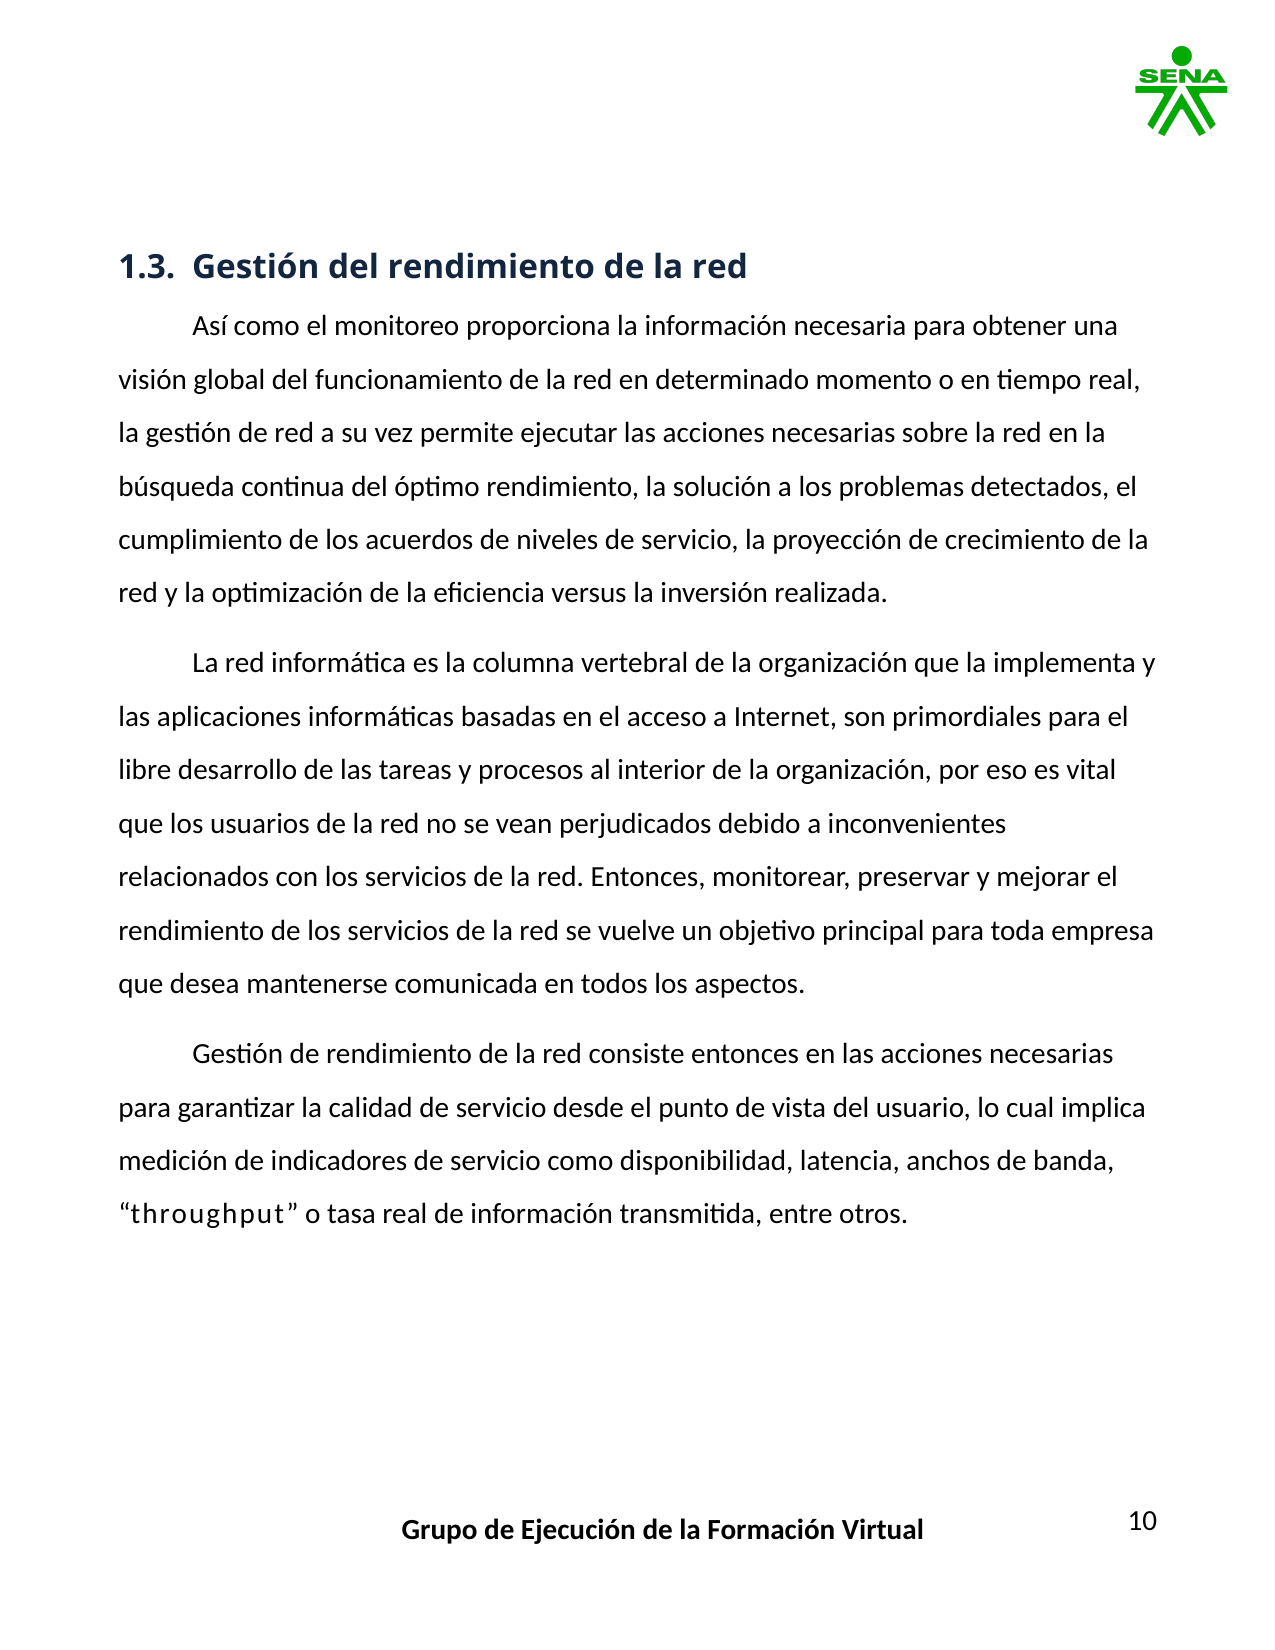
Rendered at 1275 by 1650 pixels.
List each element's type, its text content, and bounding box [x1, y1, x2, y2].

picture [1135, 46, 1228, 136]
text Así como el monitoreo proporciona la información necesaria para obtener una visión global del funcionamiento de la red en determinado momento o en tiempo real, la gestión de red a su vez permite ejecutar las acciones necesarias sobre la red en la búsqueda continua del óptimo rendimiento, la solución a los problemas detectados, el cumplimiento de los acuerdos de niveles de servicio, la proyección de crecimiento de la red y la optimización de la eficiencia versus la inversión realizada. [118, 307, 1157, 610]
subtitle Gestión del rendimiento de la red [118, 243, 1157, 288]
text Gestión de rendimiento de la red consiste entonces en las acciones necesarias para garantizar la calidad de servicio desde el punto de vista del usuario, lo cual implica medición de indicadores de servicio como disponibilidad, latencia, anchos de banda, “throughput” o tasa real de información transmitida, entre otros. [118, 1035, 1157, 1231]
text La red informática es la columna vertebral de la organización que la implementa y las aplicaciones informáticas basadas en el acceso a Internet, son primordiales para el libre desarrollo de las tareas y procesos al interior de la organización, por eso es vital que los usuarios de la red no se vean perjudicados debido a inconvenientes relacionados con los servicios de la red. Entonces, monitorear, preservar y mejorar el rendimiento de los servicios de la red se vuelve un objetivo principal para toda empresa que desea mantenerse comunicada en todos los aspectos. [118, 644, 1157, 1001]
